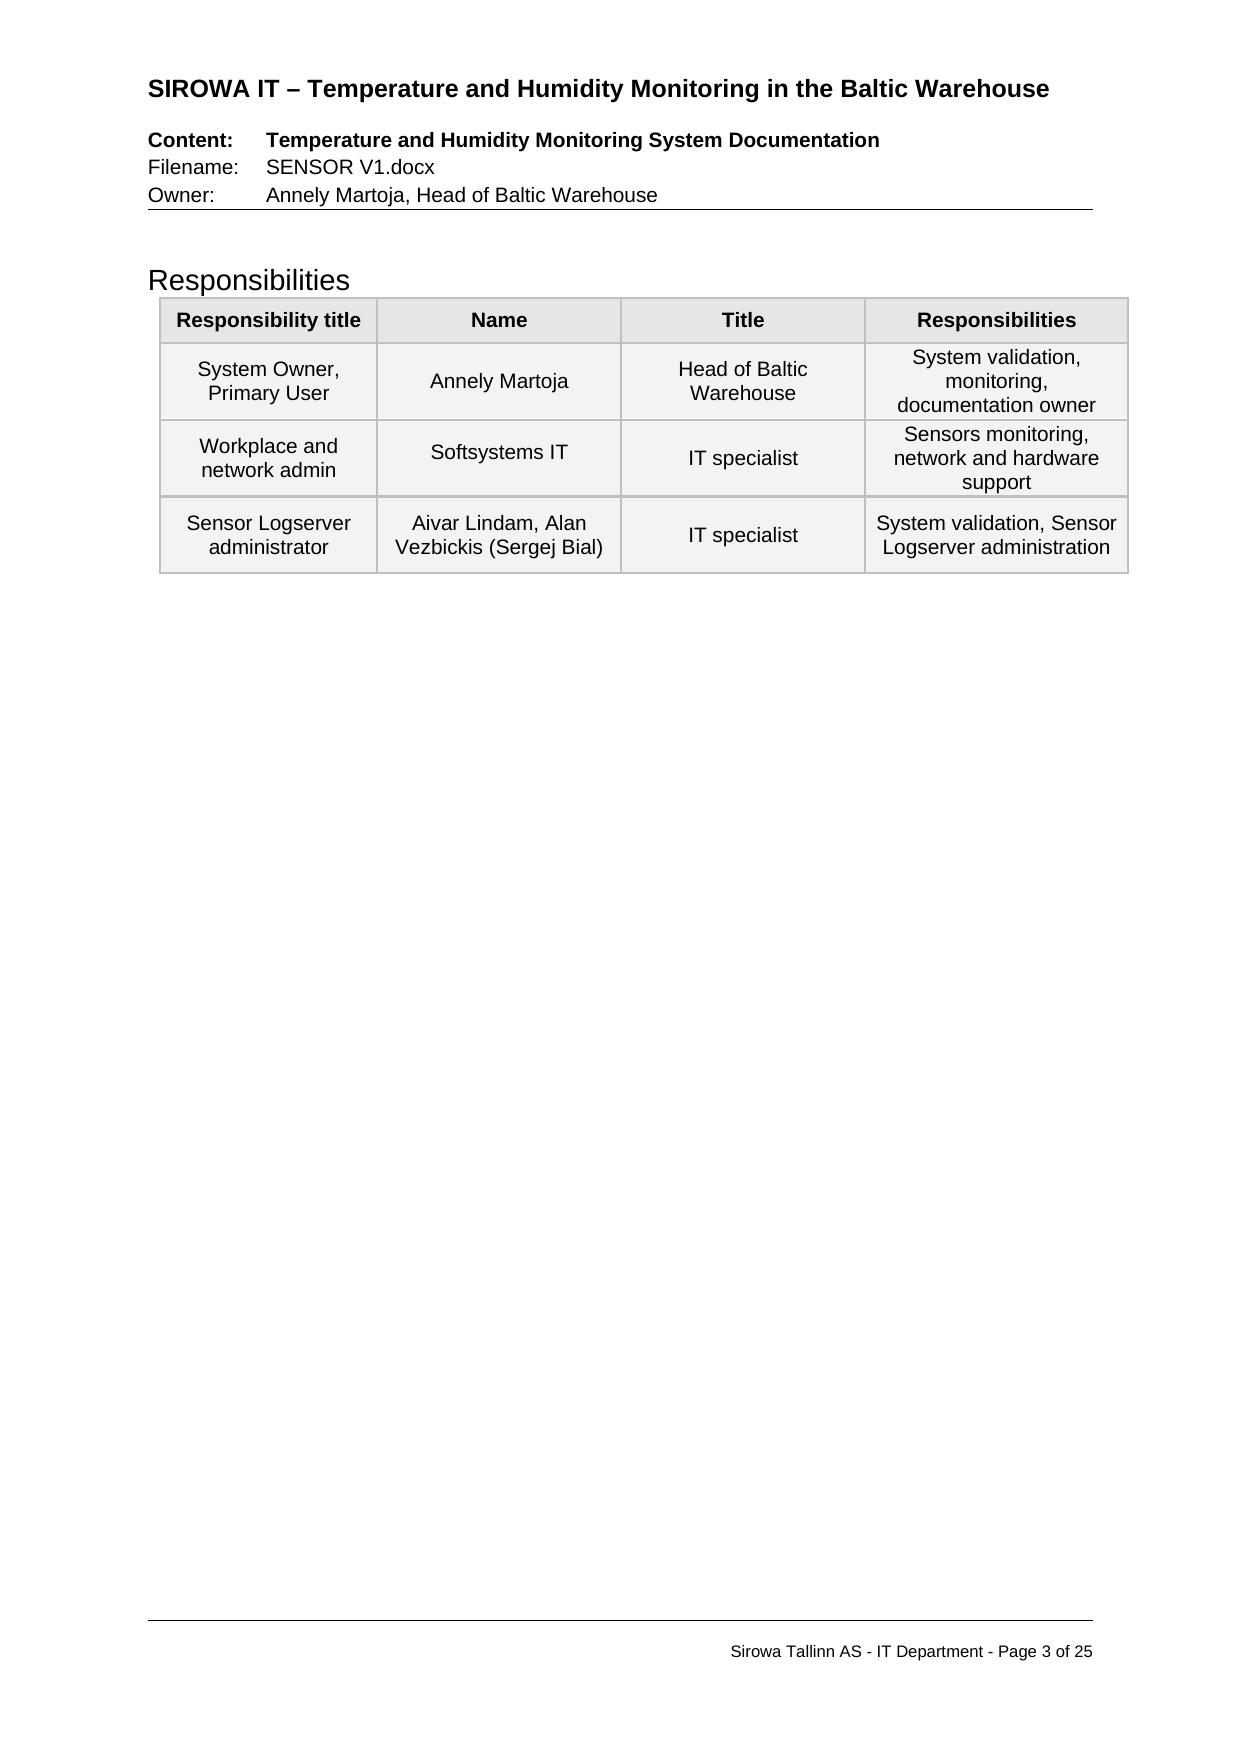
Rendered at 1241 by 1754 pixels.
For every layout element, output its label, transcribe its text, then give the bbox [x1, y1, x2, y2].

subtitle Responsibilities [148, 263, 1093, 297]
table_header Responsibilities [866, 299, 1127, 342]
table_cell Head of Baltic Warehouse [622, 344, 864, 418]
table_cell System Owner, Primary User [161, 344, 376, 418]
table_cell Softsystems IT [378, 421, 620, 495]
table_header Title [622, 299, 864, 342]
table_cell System validation, Sensor Logserver administration [866, 498, 1127, 572]
table_cell IT specialist [622, 421, 864, 495]
table_header Name [378, 299, 620, 342]
table_cell IT specialist [622, 498, 864, 572]
table_cell Aivar Lindam, Alan Vezbickis (Sergej Bial) [378, 498, 620, 572]
table_cell Sensors monitoring, network and hardware support [866, 421, 1127, 495]
table_cell Sensor Logserver administrator [161, 498, 376, 572]
table_cell Workplace and network admin [161, 421, 376, 495]
table_cell System validation, monitoring, documentation owner [866, 344, 1127, 418]
table_cell Annely Martoja [378, 344, 620, 418]
table_header Responsibility title [161, 299, 376, 342]
